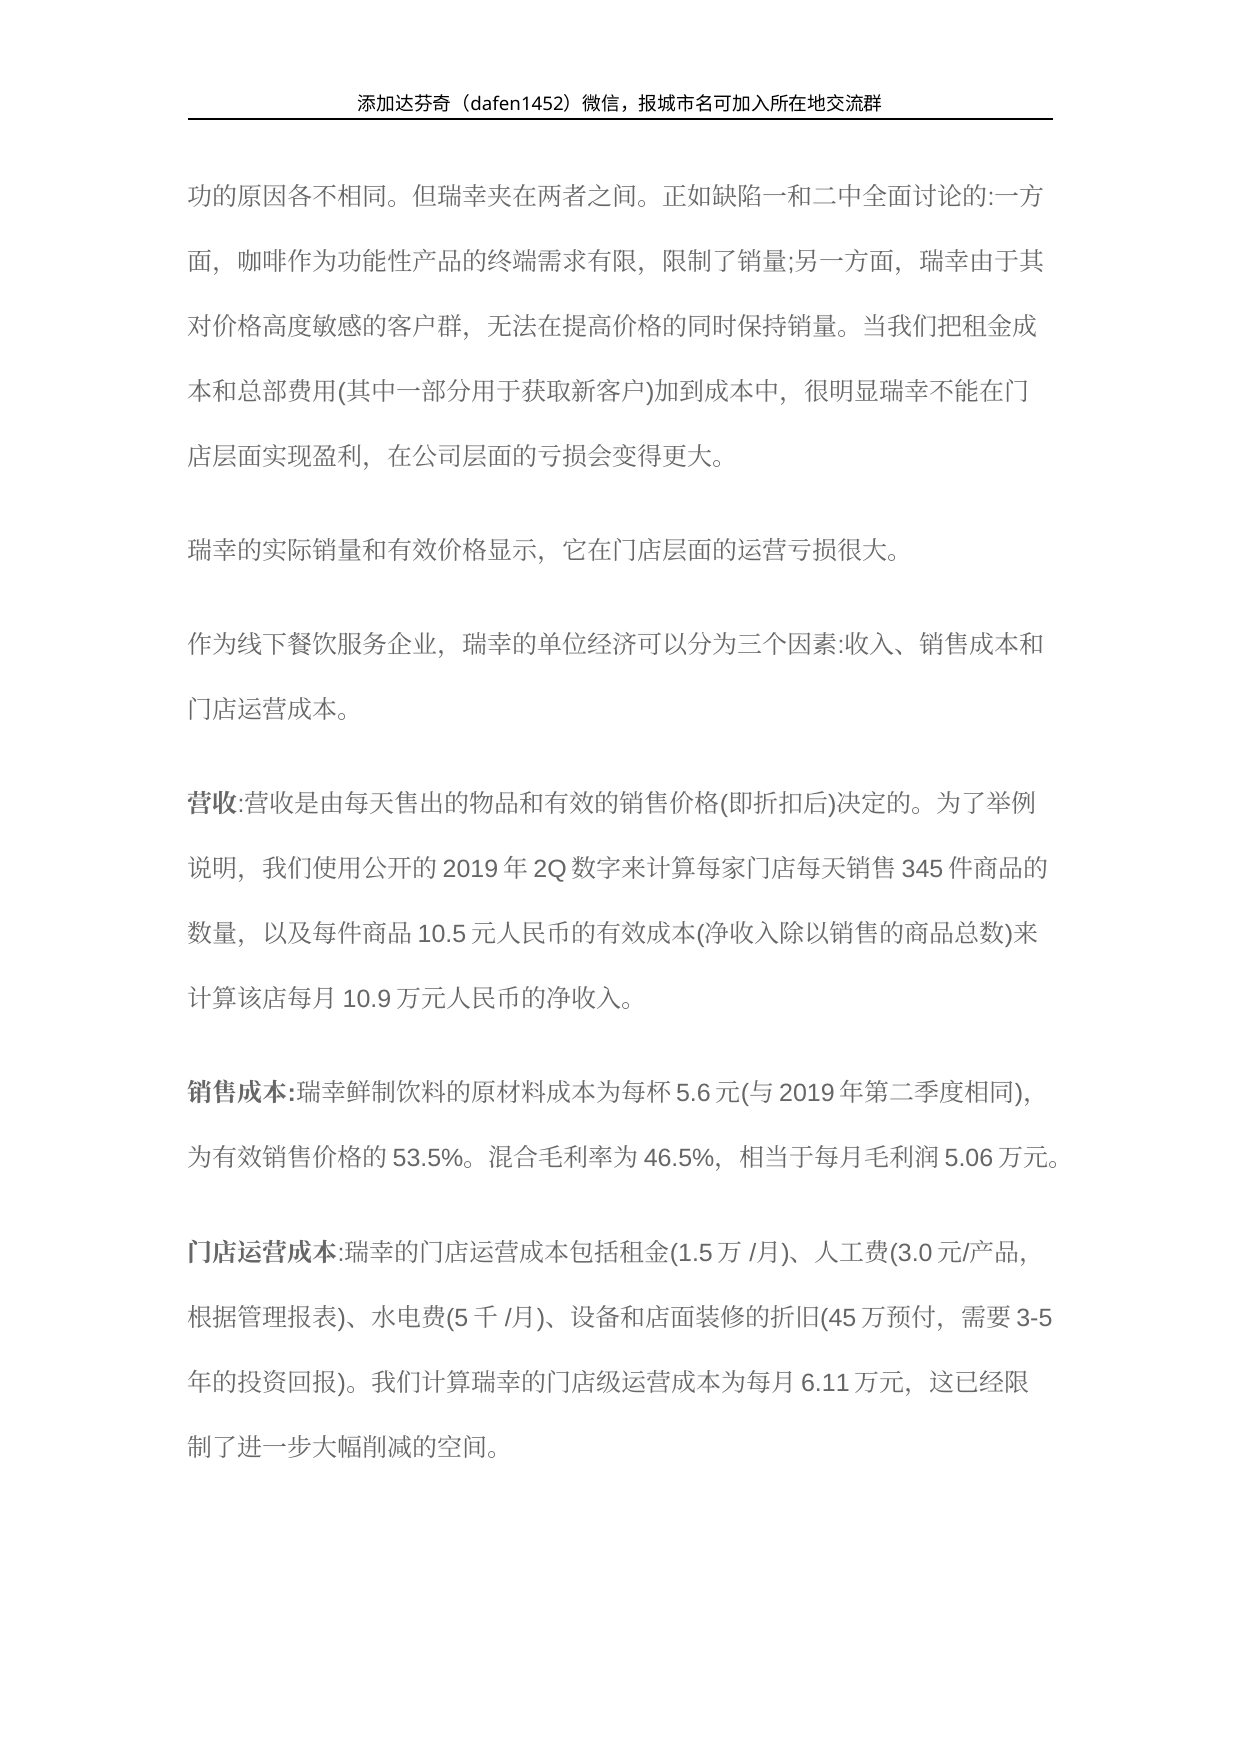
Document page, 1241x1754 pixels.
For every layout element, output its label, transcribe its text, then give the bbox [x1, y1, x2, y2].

text 门店运营成本:瑞幸的门店运营成本包括租金(1.5万 /月)、人工费(3.0元/产品，根据管理报表)、水电费(5千 /月)、设备和店面装修的折旧(45万预付，需要3-5年的投资回报)。我们计算瑞幸的门店级运营成本为每月6.11万元，这已经限制了进一步大幅削减的空间。 [187, 1218, 1053, 1478]
text 销售成本:瑞幸鲜制饮料的原材料成本为每杯5.6元(与2019年第二季度相同)，为有效销售价格的53.5%。混合毛利率为46.5%，相当于每月毛利润5.06万元。 [187, 1059, 1053, 1189]
text 作为线下餐饮服务企业，瑞幸的单位经济可以分为三个因素:收入、销售成本和门店运营成本。 [187, 610, 1053, 740]
text 瑞幸的实际销量和有效价格显示，它在门店层面的运营亏损很大。 [187, 516, 1053, 581]
text 营收:营收是由每天售出的物品和有效的销售价格(即折扣后)决定的。为了举例说明，我们使用公开的2019年2Q数字来计算每家门店每天销售345件商品的数量，以及每件商品10.5元人民币的有效成本(净收入除以销售的商品总数)来计算该店每月10.9万元人民币的净收入。 [187, 769, 1053, 1029]
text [187, 162, 1053, 487]
